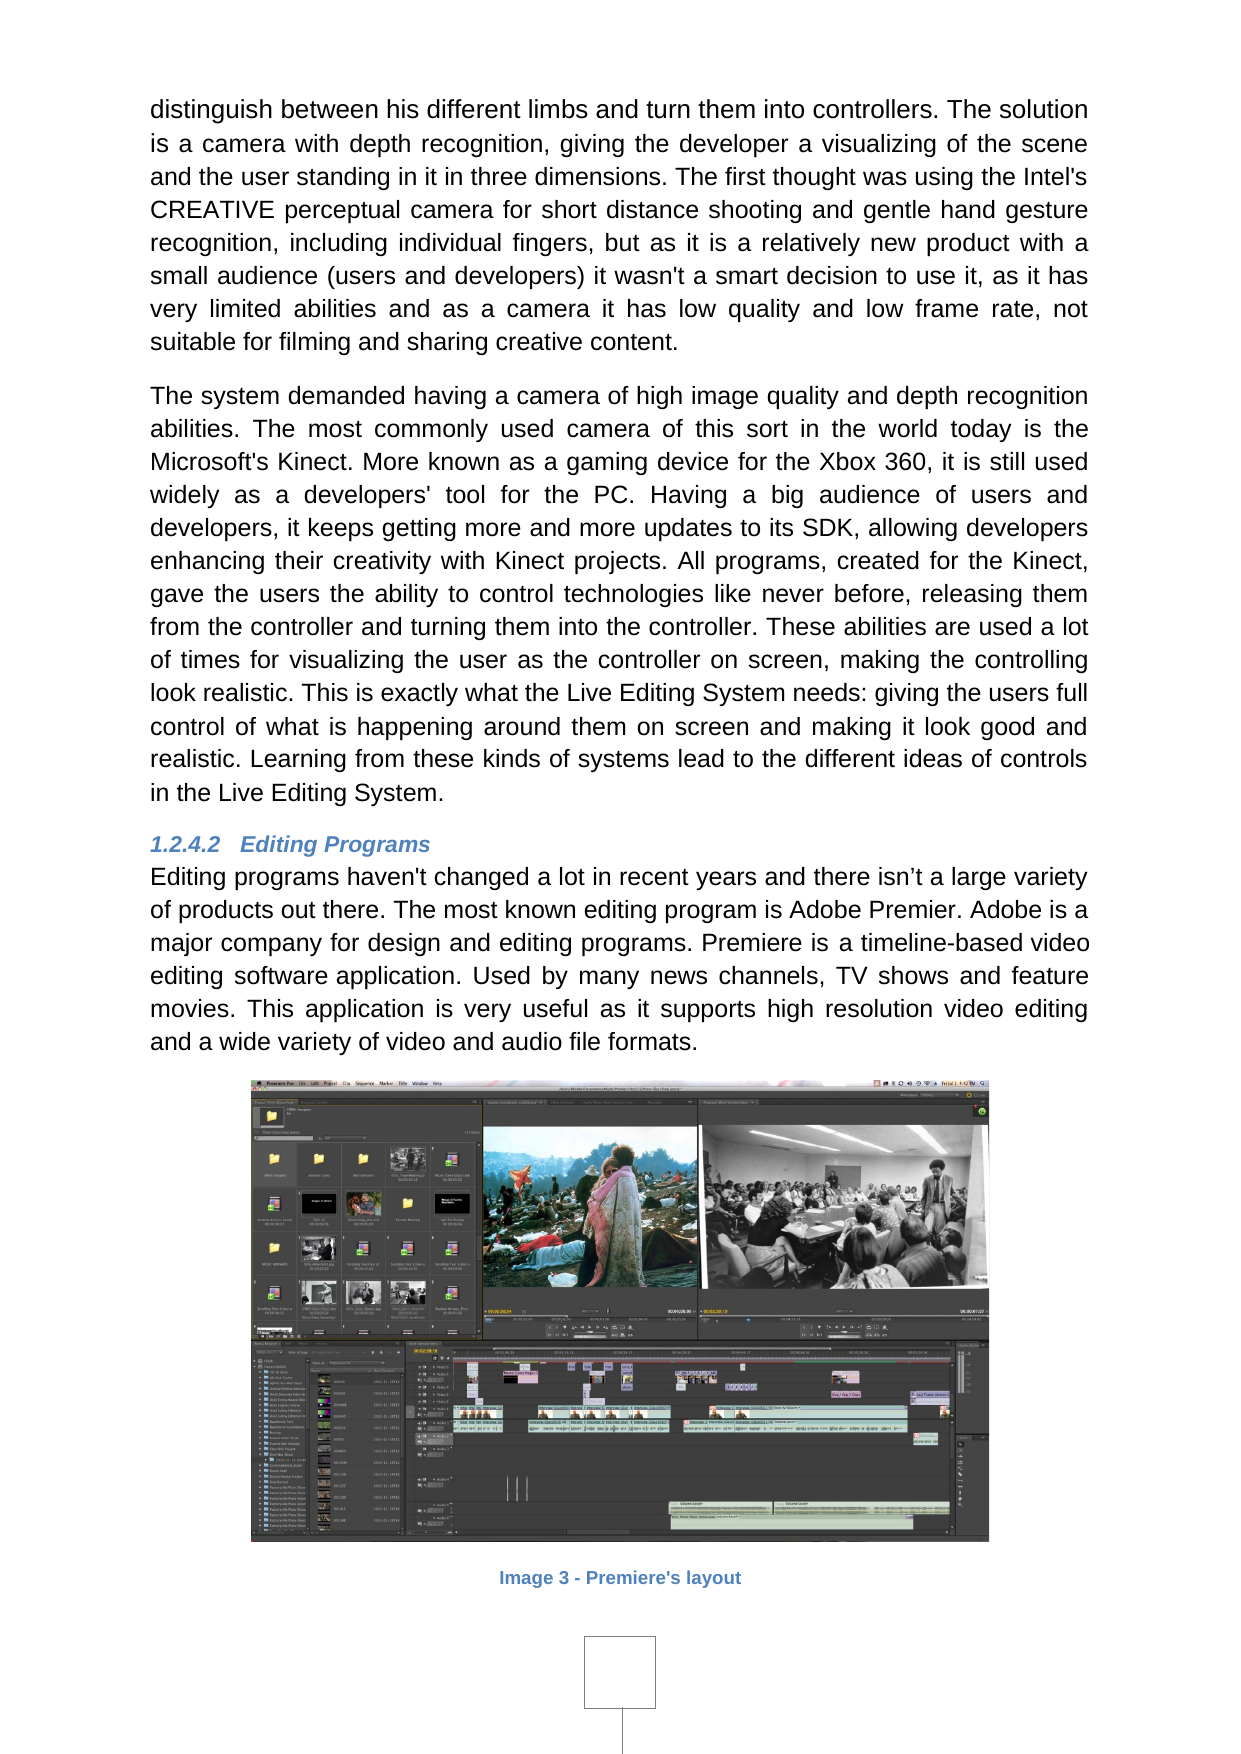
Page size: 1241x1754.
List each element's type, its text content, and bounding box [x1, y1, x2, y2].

picture [251, 1080, 990, 1542]
text Editing programs haven't changed a lot in recent years and there isn’t a large variety of products out there. The most known editing program is Adobe Premier. Adobe is a major company for design and editing programs. Premiere is a timeline-based video editing software application. Used by many news channels, TV shows and feature movies. This application is very useful as it supports high resolution video editing and a wide variety of video and audio file formats. [150, 862, 1090, 1055]
text Image 3 - Premiere's layout [150, 1567, 1090, 1588]
subtitle Editing Programs [150, 831, 1090, 858]
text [150, 124, 1090, 356]
text The system demanded having a camera of high image quality and depth recognition abilities. The most commonly used camera of this sort in the world today is the Microsoft's Kinect. More known as a gaming device for the Xbox 360, it is still used widely as a developers' tool for the PC. Having a big audience of users and developers, it keeps getting more and more updates to its SDK, allowing developers enhancing their creativity with Kinect projects. All programs, created for the Kinect, gave the users the ability to control technologies like never before, releasing them from the controller and turning them into the controller. These abilities are used a lot of times for visualizing the user as the controller on screen, making the controlling look realistic. This is exactly what the Live Editing System needs: giving the users full control of what is happening around them on screen and making it look good and realistic. Learning from these kinds of systems lead to the different ideas of controls in the Live Editing System. [150, 381, 1090, 806]
